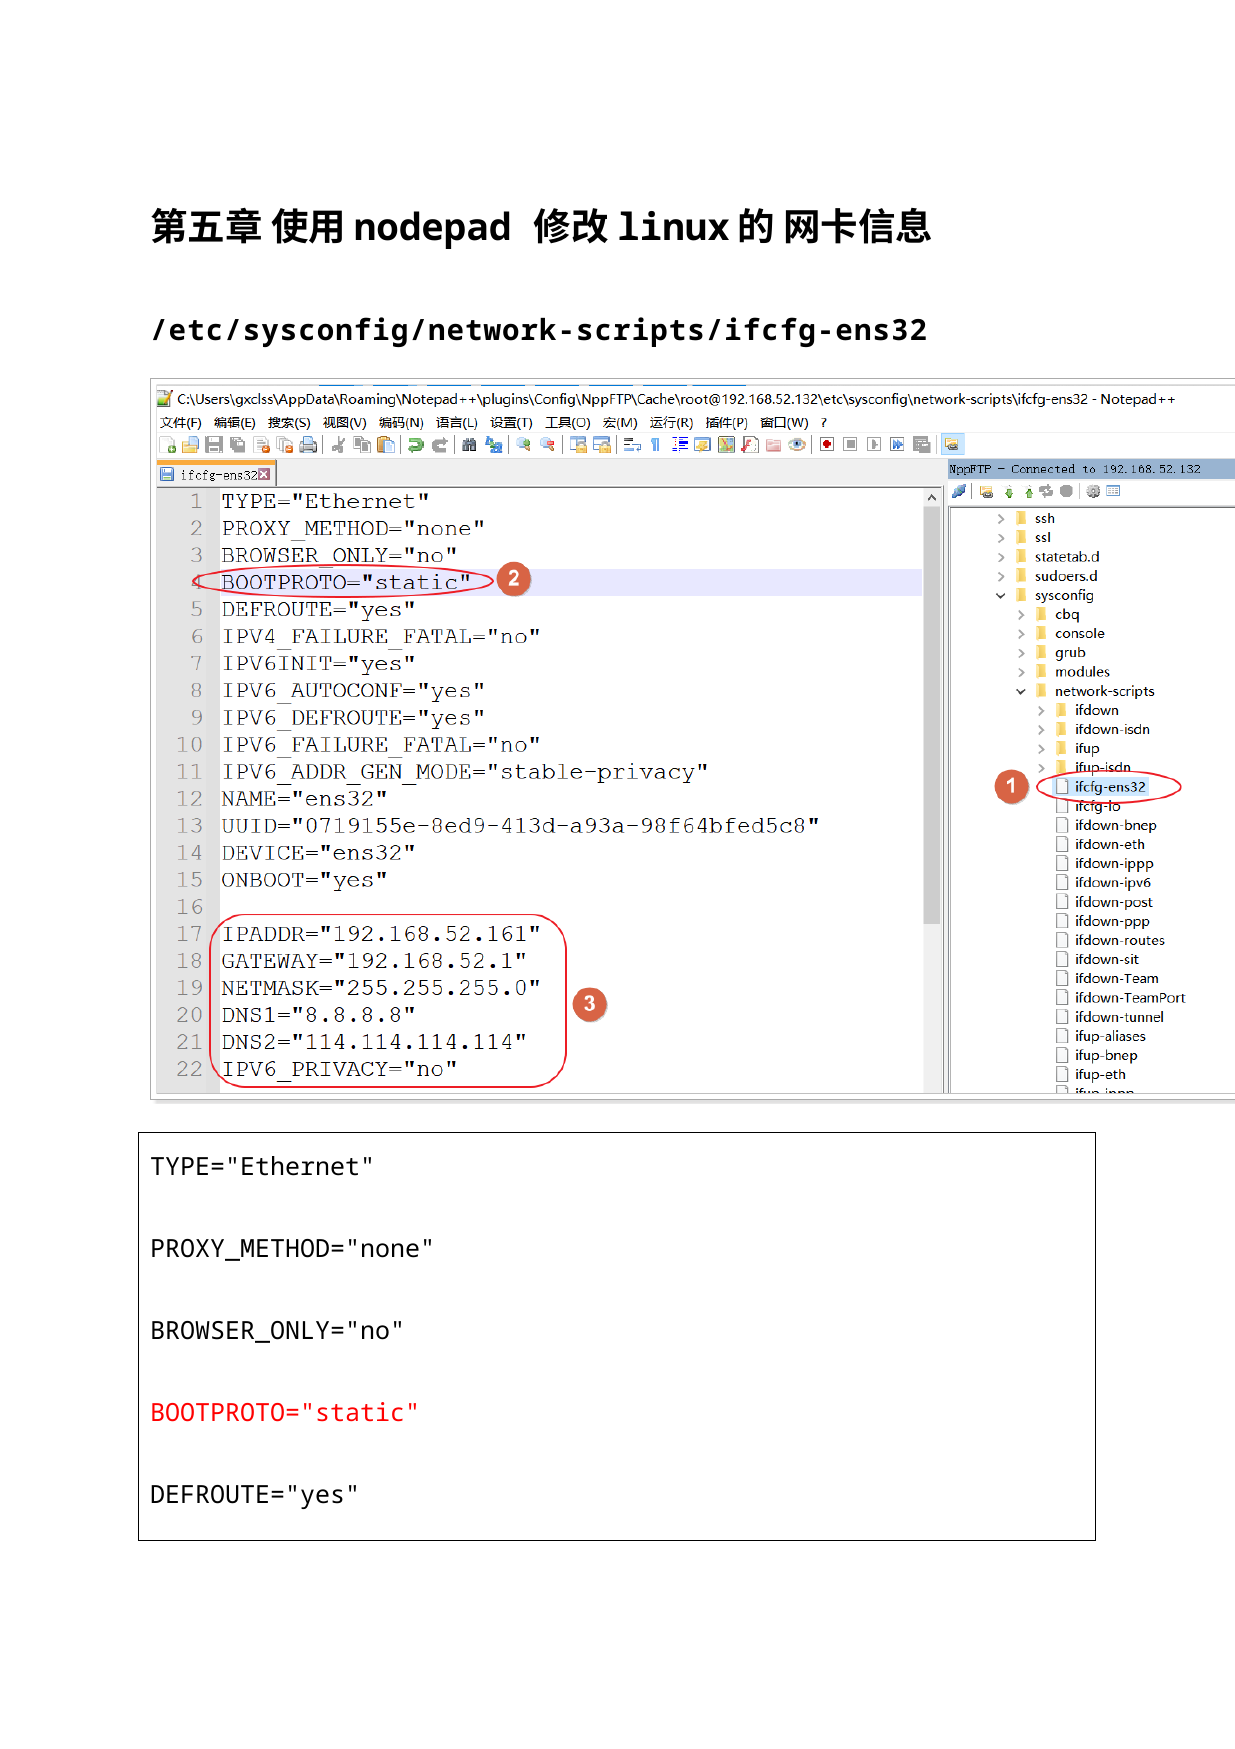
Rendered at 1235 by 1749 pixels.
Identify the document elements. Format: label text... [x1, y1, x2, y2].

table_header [139, 1133, 1095, 1540]
picture [150, 378, 1235, 1104]
subtitle 使用nodepad 修改 linux的 网卡信息 [150, 192, 1084, 257]
text /etc/sysconfig/network-scripts/ifcfg-ens32 [150, 296, 1084, 361]
